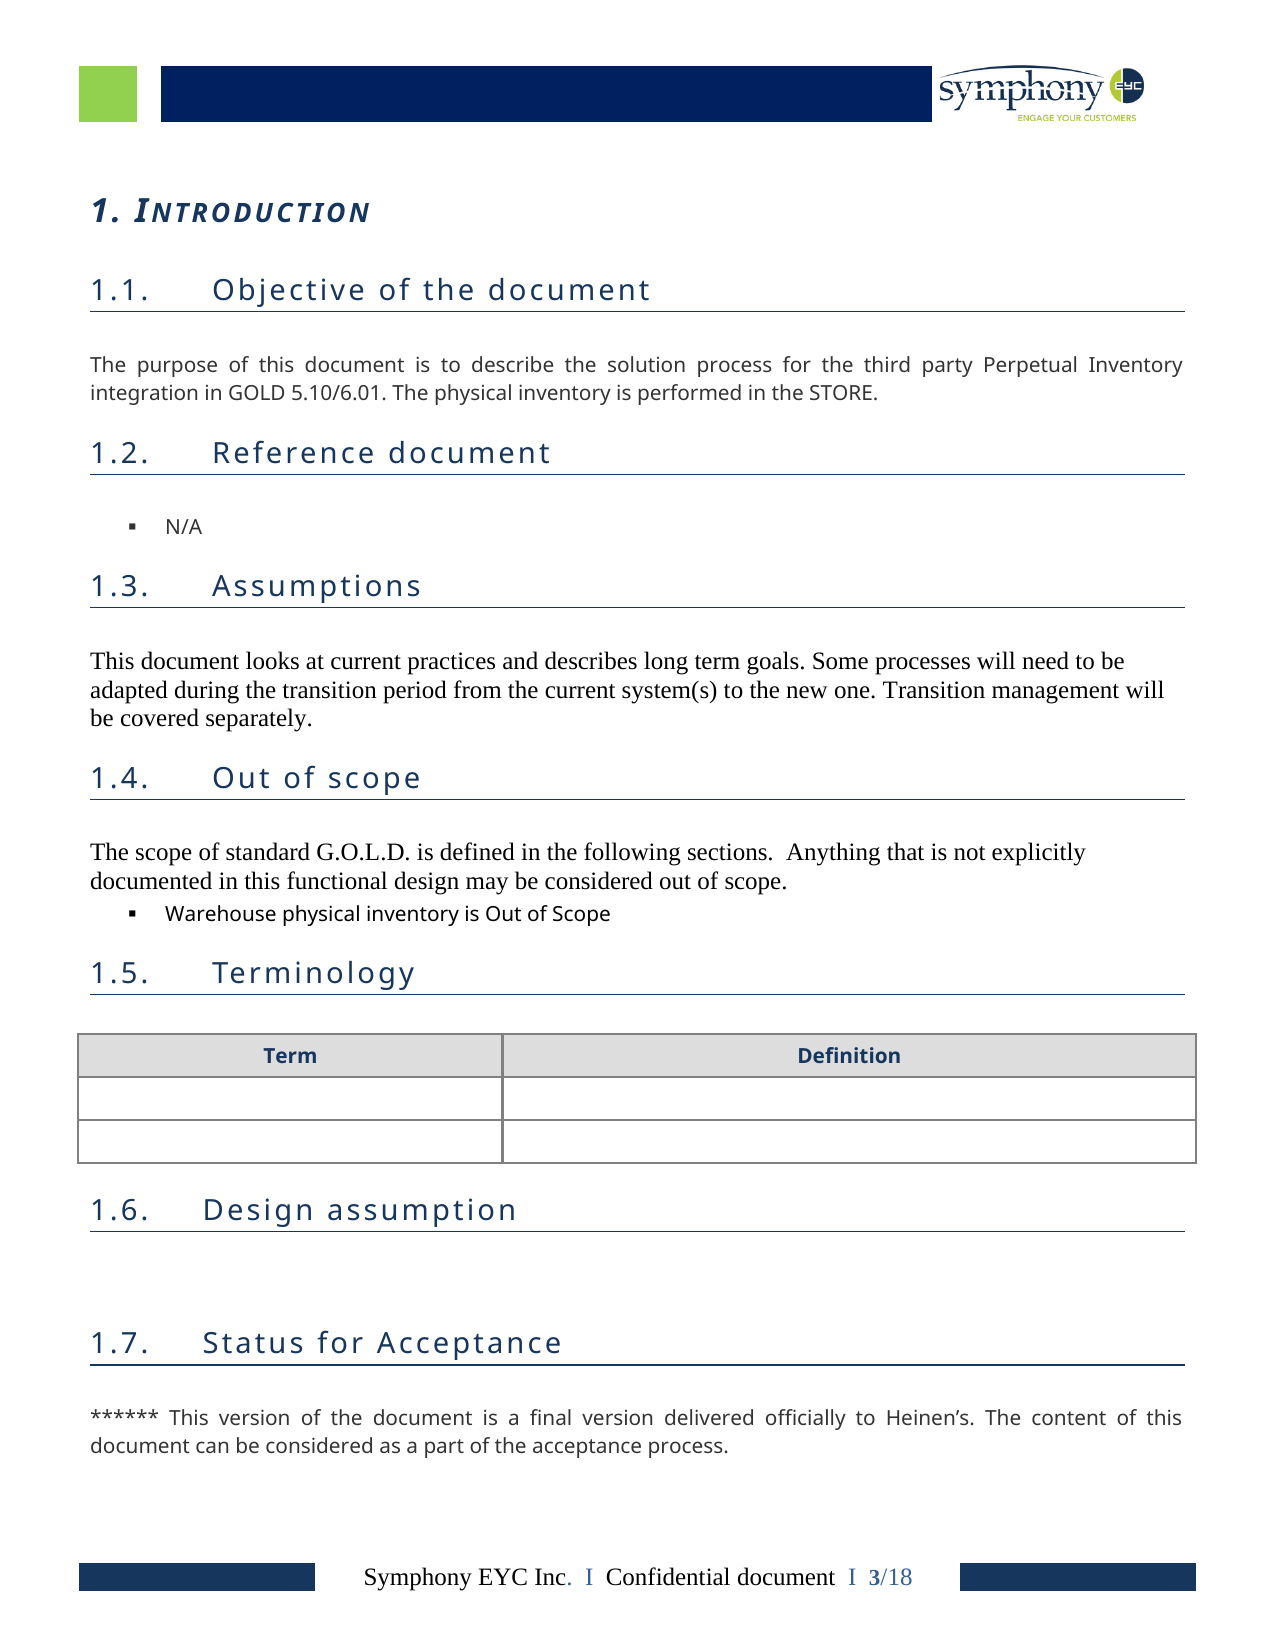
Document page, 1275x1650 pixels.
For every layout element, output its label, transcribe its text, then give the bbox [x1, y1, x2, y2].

list Warehouse physical inventory is Out of Scope [127, 899, 1185, 928]
list N/A [127, 512, 1185, 541]
text This document looks at current practices and describes long term goals. Some processes will need to be adapted during the transition period from the current system(s) to the new one. Transition management will be covered separately. [90, 646, 1185, 732]
table_cell [504, 1121, 1195, 1162]
picture [939, 65, 1144, 121]
table_cell [79, 1121, 501, 1162]
table_cell [79, 1078, 501, 1119]
subtitle Introduction [90, 187, 1185, 232]
subtitle Status for Acceptance [90, 1323, 1185, 1364]
subtitle Assumptions [90, 566, 1185, 607]
subtitle Reference document [90, 432, 1185, 474]
table_cell [504, 1078, 1195, 1119]
subtitle Out of scope [90, 757, 1185, 799]
subtitle Design assumption [90, 1189, 1185, 1231]
table_header Definition [504, 1035, 1195, 1076]
text The scope of standard G.O.L.D. is defined in the following sections. Anything that is not explicitly documented in this functional design may be considered out of scope. [90, 837, 1185, 895]
subtitle Objective of the document [90, 270, 1185, 311]
text ****** This version of the document is a final version delivered officially to Heinen’s. The content of this document can be considered as a part of the acceptance process. [90, 1403, 1185, 1460]
list The purpose of this document is to describe the solution process for the third party Perpetual Inventory integration in GOLD 5.10/6.01. The physical inventory is performed in the STORE. [90, 350, 1185, 407]
table_header Term [79, 1035, 501, 1076]
subtitle Terminology [90, 953, 1185, 994]
